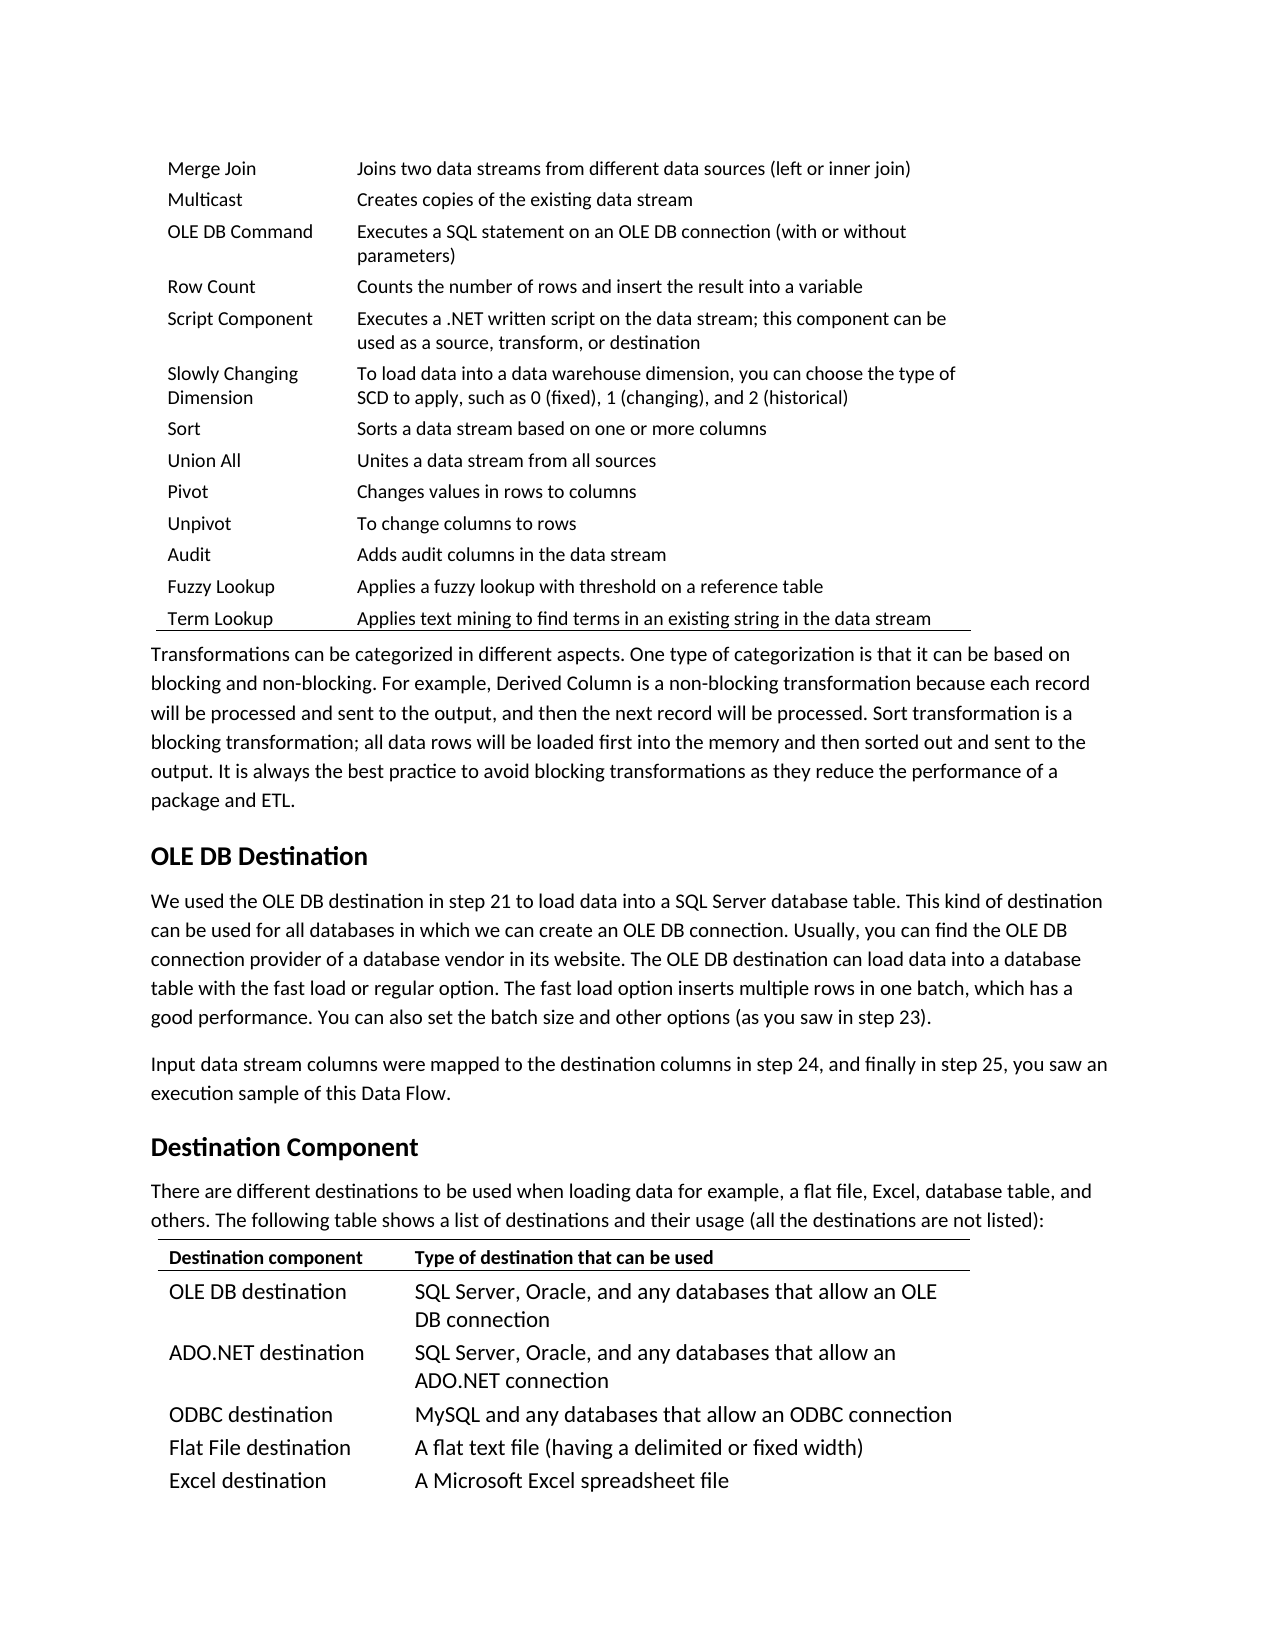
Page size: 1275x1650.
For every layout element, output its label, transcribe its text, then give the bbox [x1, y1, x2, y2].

table_cell Unites a data stream from all sources [357, 442, 971, 474]
table_cell Adds audit columns in the data stream [357, 537, 971, 568]
table_cell A Microsoft Excel spreadsheet file [415, 1461, 969, 1494]
text Input data stream columns were mapped to the destination columns in step 24, and finally in step 25, you saw an execution sample of this Data Flow. [151, 1051, 1120, 1105]
table_cell Joins two data streams from different data sources (left or inner join) [357, 150, 971, 182]
table_cell Row Count [156, 269, 357, 300]
table_cell Unpivot [156, 505, 357, 537]
table_cell To change columns to rows [357, 505, 971, 537]
table_header Destination component [158, 1240, 414, 1270]
table_cell SQL Server, Oracle, and any databases that allow an ADO.NET connection [415, 1333, 969, 1394]
table_cell Flat File destination [158, 1428, 414, 1461]
table_cell OLE DB Command [156, 213, 357, 268]
text Transformations can be categorized in different aspects. One type of categorization is that it can be based on blocking and non-blocking. For example, Derived Column is a non-blocking transformation because each record will be processed and sent to the output, and then the next record will be processed. Sort transformation is a blocking transformation; all data rows will be loaded first into the memory and then sorted out and sent to the output. It is always the best practice to avoid blocking transformations as they reduce the performance of a package and ETL. [151, 641, 1120, 813]
table_cell Executes a .NET written script on the data stream; this component can be used as a source, transform, or destination [357, 300, 971, 355]
table_cell OLE DB destination [158, 1271, 414, 1333]
table_cell Pivot [156, 474, 357, 505]
table_cell ADO.NET destination [158, 1333, 414, 1394]
table_cell Term Lookup [156, 600, 357, 630]
table_cell Script Component [156, 300, 357, 355]
table_cell Creates copies of the existing data stream [357, 182, 971, 213]
text We used the OLE DB destination in step 21 to load data into a SQL Server database table. This kind of destination can be used for all databases in which we can create an OLE DB connection. Usually, you can find the OLE DB connection provider of a database vendor in its website. The OLE DB destination can load data into a database table with the fast load or regular option. The fast load option inserts multiple rows in one batch, which has a good performance. You can also set the batch size and other options (as you saw in step 23). [151, 888, 1104, 1030]
table_cell Union All [156, 442, 357, 474]
table_cell Changes values in rows to columns [357, 474, 971, 505]
text There are different destinations to be used when loading data for example, a flat file, Excel, database table, and others. The following table shows a list of destinations and their usage (all the destinations are not listed): [151, 1178, 1120, 1233]
table_cell Audit [156, 537, 357, 568]
table_cell Fuzzy Lookup [156, 569, 357, 600]
table_cell SQL Server, Oracle, and any databases that allow an OLE DB connection [415, 1271, 969, 1333]
table_cell Merge Join [156, 150, 357, 182]
table_cell Sort [156, 411, 357, 442]
table_header Type of destination that can be used [415, 1240, 969, 1270]
table_cell Excel destination [158, 1461, 414, 1494]
table_cell Multicast [156, 182, 357, 213]
text Destination Component [151, 1130, 1125, 1163]
table_cell A flat text file (having a delimited or fixed width) [415, 1428, 969, 1461]
table_cell Executes a SQL statement on an OLE DB connection (with or without parameters) [357, 213, 971, 268]
text OLE DB Destination [151, 839, 1125, 873]
table_cell Slowly Changing Dimension [156, 355, 357, 411]
table_cell Applies text mining to find terms in an existing string in the data stream [357, 600, 971, 630]
table_cell Applies a fuzzy lookup with threshold on a reference table [357, 569, 971, 600]
table_cell ODBC destination [158, 1394, 414, 1428]
table_cell MySQL and any databases that allow an ODBC connection [415, 1394, 969, 1428]
table_cell To load data into a data warehouse dimension, you can choose the type of SCD to apply, such as 0 (fixed), 1 (changing), and 2 (historical) [357, 355, 971, 411]
table_cell Sorts a data stream based on one or more columns [357, 411, 971, 442]
table_cell Counts the number of rows and insert the result into a variable [357, 269, 971, 300]
